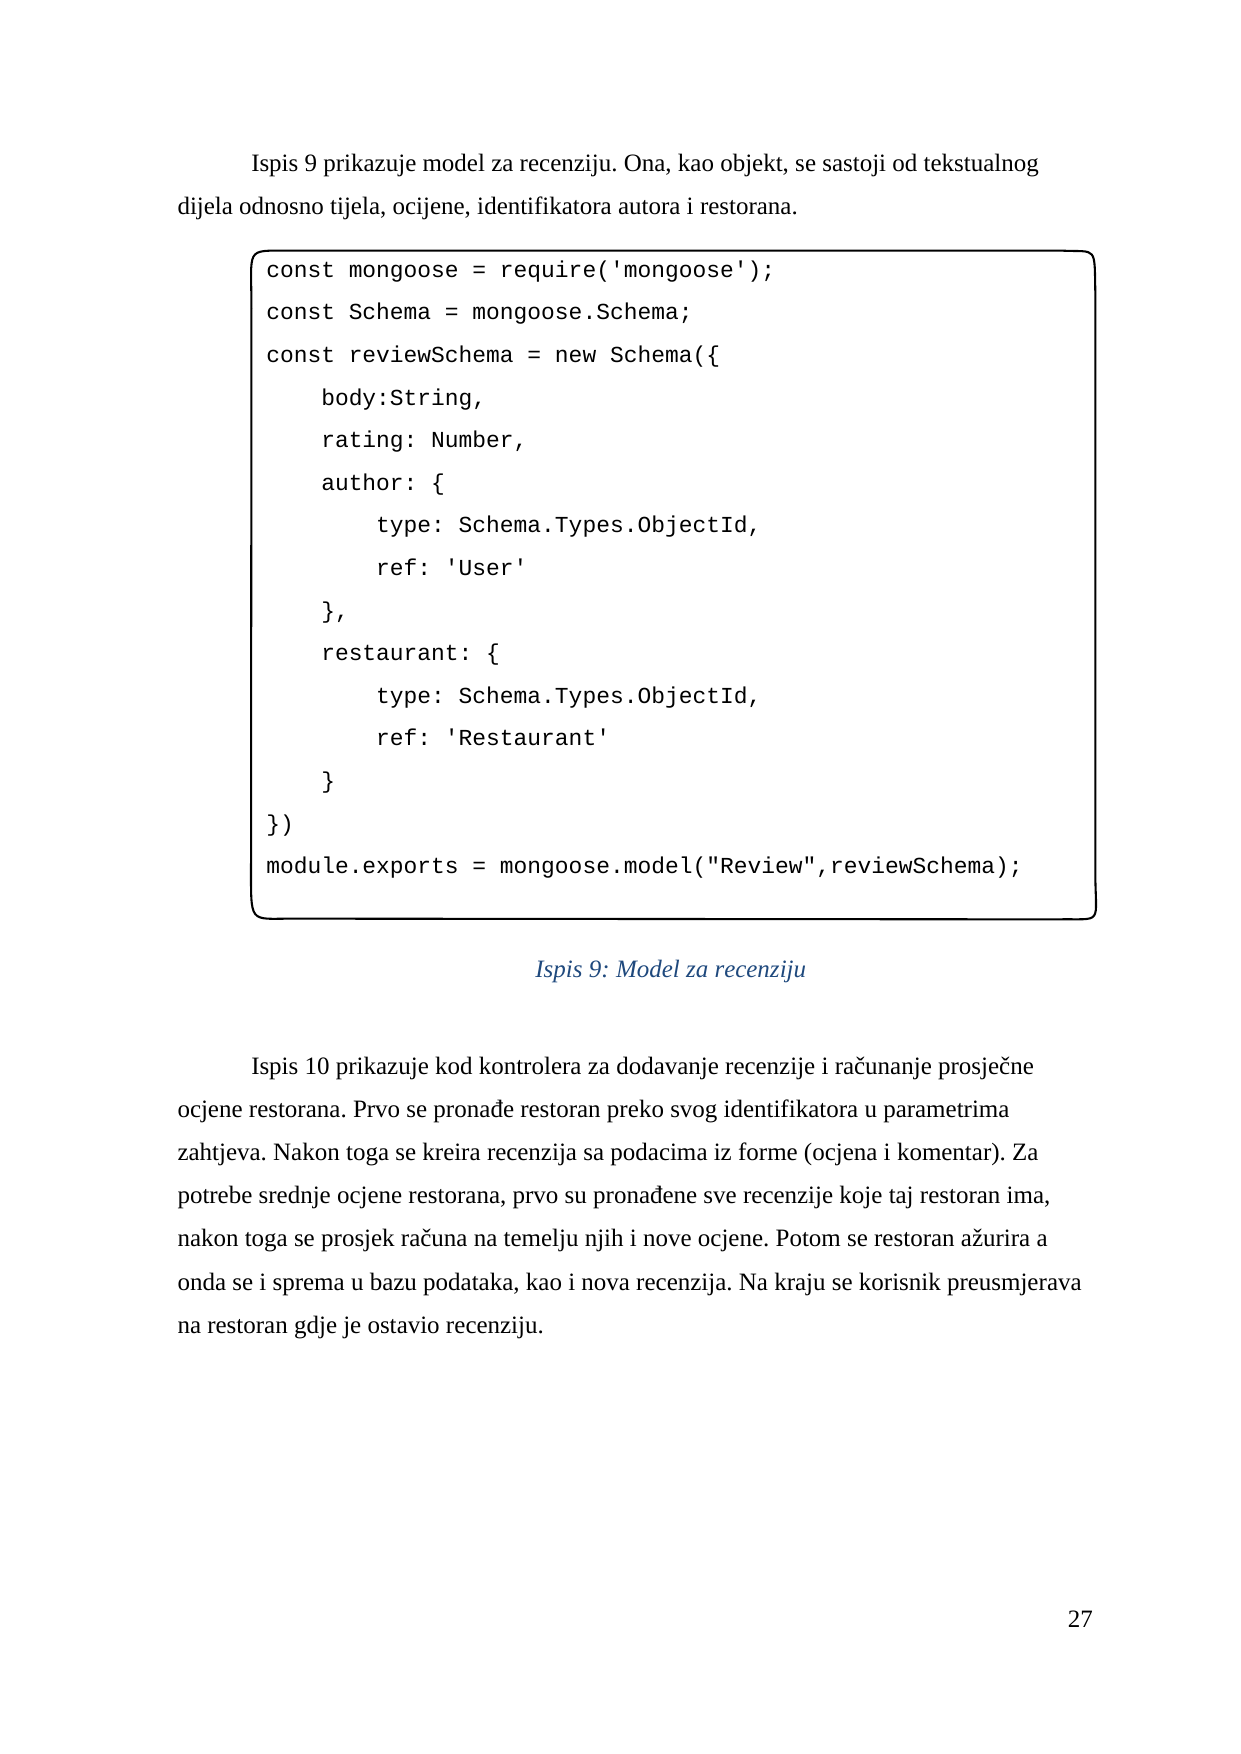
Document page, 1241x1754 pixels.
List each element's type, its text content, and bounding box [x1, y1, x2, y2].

text Ispis 10 prikazuje kod kontrolera za dodavanje recenzije i računanje prosječne ocjene restorana. Prvo se pronađe restoran preko svog identifikatora u parametrima zahtjeva. Nakon toga se kreira recenzija sa podacima iz forme (ocjena i komentar). Za potrebe srednje ocjene restorana, prvo su pronađene sve recenzije koje taj restoran ima, nakon toga se prosjek računa na temelju njih i nove ocjene. Potom se restoran ažurira a onda se i sprema u bazu podataka, kao i nova recenzija. Na kraju se korisnik preusmjerava na restoran gdje je ostavio recenziju. [177, 1051, 1092, 1338]
text Ispis 9: Model za recenziju [177, 954, 1092, 982]
text Ispis 9 prikazuje model za recenziju. Ona, kao objekt, se sastoji od tekstualnog dijela odnosno tijela, ocijene, identifikatora autora i restorana. [177, 148, 1092, 219]
